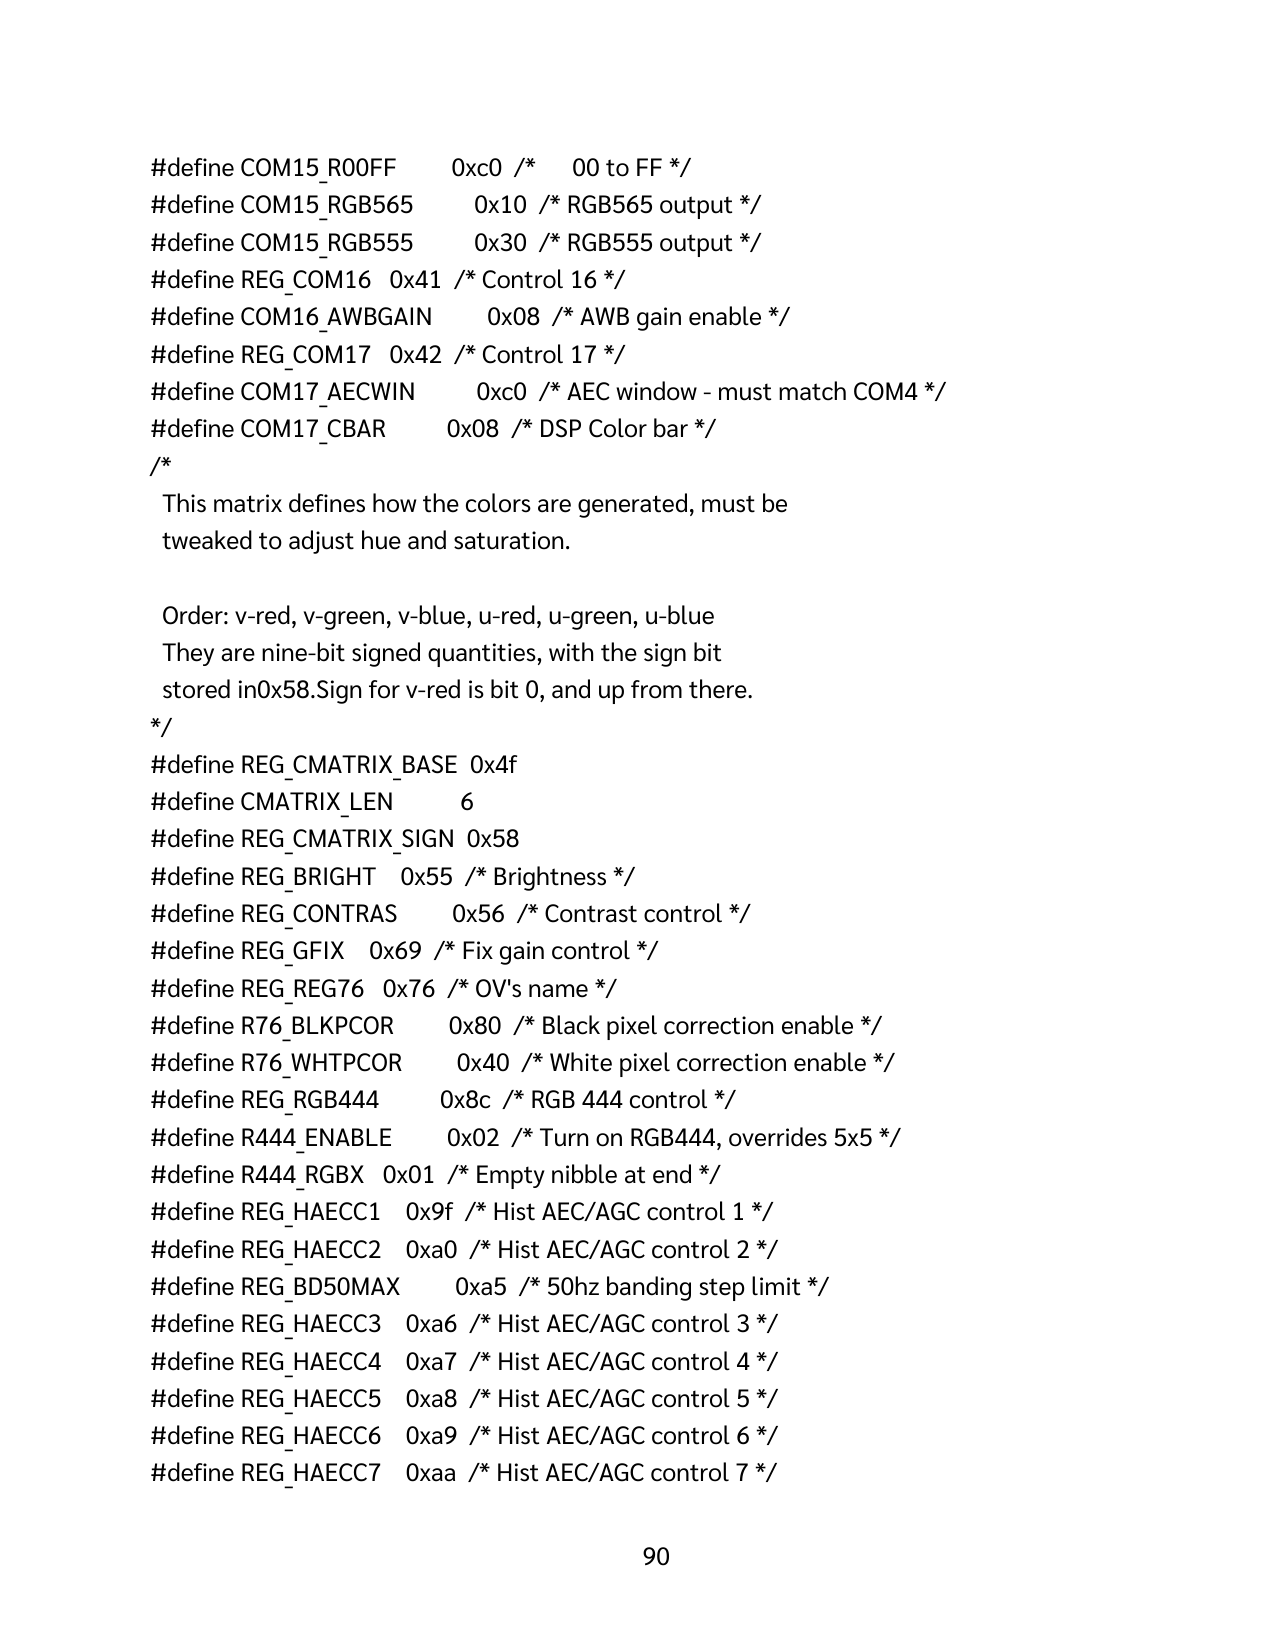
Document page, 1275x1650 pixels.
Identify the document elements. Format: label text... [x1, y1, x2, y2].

text #define REG_HAECC1 0x9f /* Hist AEC/AGC control 1 */ [150, 1194, 1125, 1227]
text #define COM16_AWBGAIN 0x08 /* AWB gain enable */ [150, 299, 1125, 332]
text #define REG_CMATRIX_BASE 0x4f [150, 747, 1125, 779]
text #define R444_RGBX 0x01 /* Empty nibble at end */ [150, 1157, 1125, 1189]
text #define REG_HAECC6 0xa9 /* Hist AEC/AGC control 6 */ [150, 1418, 1125, 1450]
text #define REG_CONTRAS 0x56 /* Contrast control */ [150, 896, 1125, 928]
text #define REG_CMATRIX_SIGN 0x58 [150, 821, 1125, 854]
text #define REG_HAECC2 0xa0 /* Hist AEC/AGC control 2 */ [150, 1231, 1125, 1264]
text #define REG_RGB444 0x8c /* RGB 444 control */ [150, 1082, 1125, 1115]
text #define REG_REG76 0x76 /* OV's name */ [150, 970, 1125, 1003]
text #define REG_HAECC5 0xa8 /* Hist AEC/AGC control 5 */ [150, 1381, 1125, 1413]
text #define R444_ENABLE 0x02 /* Turn on RGB444, overrides 5x5 */ [150, 1119, 1125, 1152]
text #define R76_WHTPCOR 0x40 /* White pixel correction enable */ [150, 1045, 1125, 1077]
text #define REG_HAECC4 0xa7 /* Hist AEC/AGC control 4 */ [150, 1343, 1125, 1376]
text #define COM15_RGB565 0x10 /* RGB565 output */ [150, 187, 1125, 220]
text /* [150, 448, 1125, 481]
text */ [150, 709, 1125, 742]
text #define REG_GFIX 0x69 /* Fix gain control */ [150, 933, 1125, 966]
text #define REG_COM16 0x41 /* Control 16 */ [150, 262, 1125, 294]
text #define COM15_R00FF 0xc0 /* 00 to FF */ [150, 150, 1125, 182]
text stored in0x58.Sign for v-red is bit 0, and up from there. [150, 672, 1125, 704]
text #define REG_BRIGHT 0x55 /* Brightness */ [150, 858, 1125, 891]
text #define REG_HAECC7 0xaa /* Hist AEC/AGC control 7 */ [150, 1455, 1125, 1488]
text #define REG_BD50MAX 0xa5 /* 50hz banding step limit */ [150, 1269, 1125, 1301]
text #define REG_HAECC3 0xa6 /* Hist AEC/AGC control 3 */ [150, 1306, 1125, 1338]
text This matrix defines how the colors are generated, must be [150, 486, 1125, 518]
text tweaked to adjust hue and saturation. [150, 523, 1125, 555]
text #define COM17_AECWIN 0xc0 /* AEC window - must match COM4 */ [150, 374, 1125, 406]
text #define COM17_CBAR 0x08 /* DSP Color bar */ [150, 411, 1125, 443]
text #define CMATRIX_LEN 6 [150, 784, 1125, 816]
text #define REG_COM17 0x42 /* Control 17 */ [150, 336, 1125, 369]
text #define R76_BLKPCOR 0x80 /* Black pixel correction enable */ [150, 1008, 1125, 1040]
text Order: v-red, v-green, v-blue, u-red, u-green, u-blue [150, 597, 1125, 630]
text They are nine-bit signed quantities, with the sign bit [150, 635, 1125, 667]
text #define COM15_RGB555 0x30 /* RGB555 output */ [150, 224, 1125, 257]
